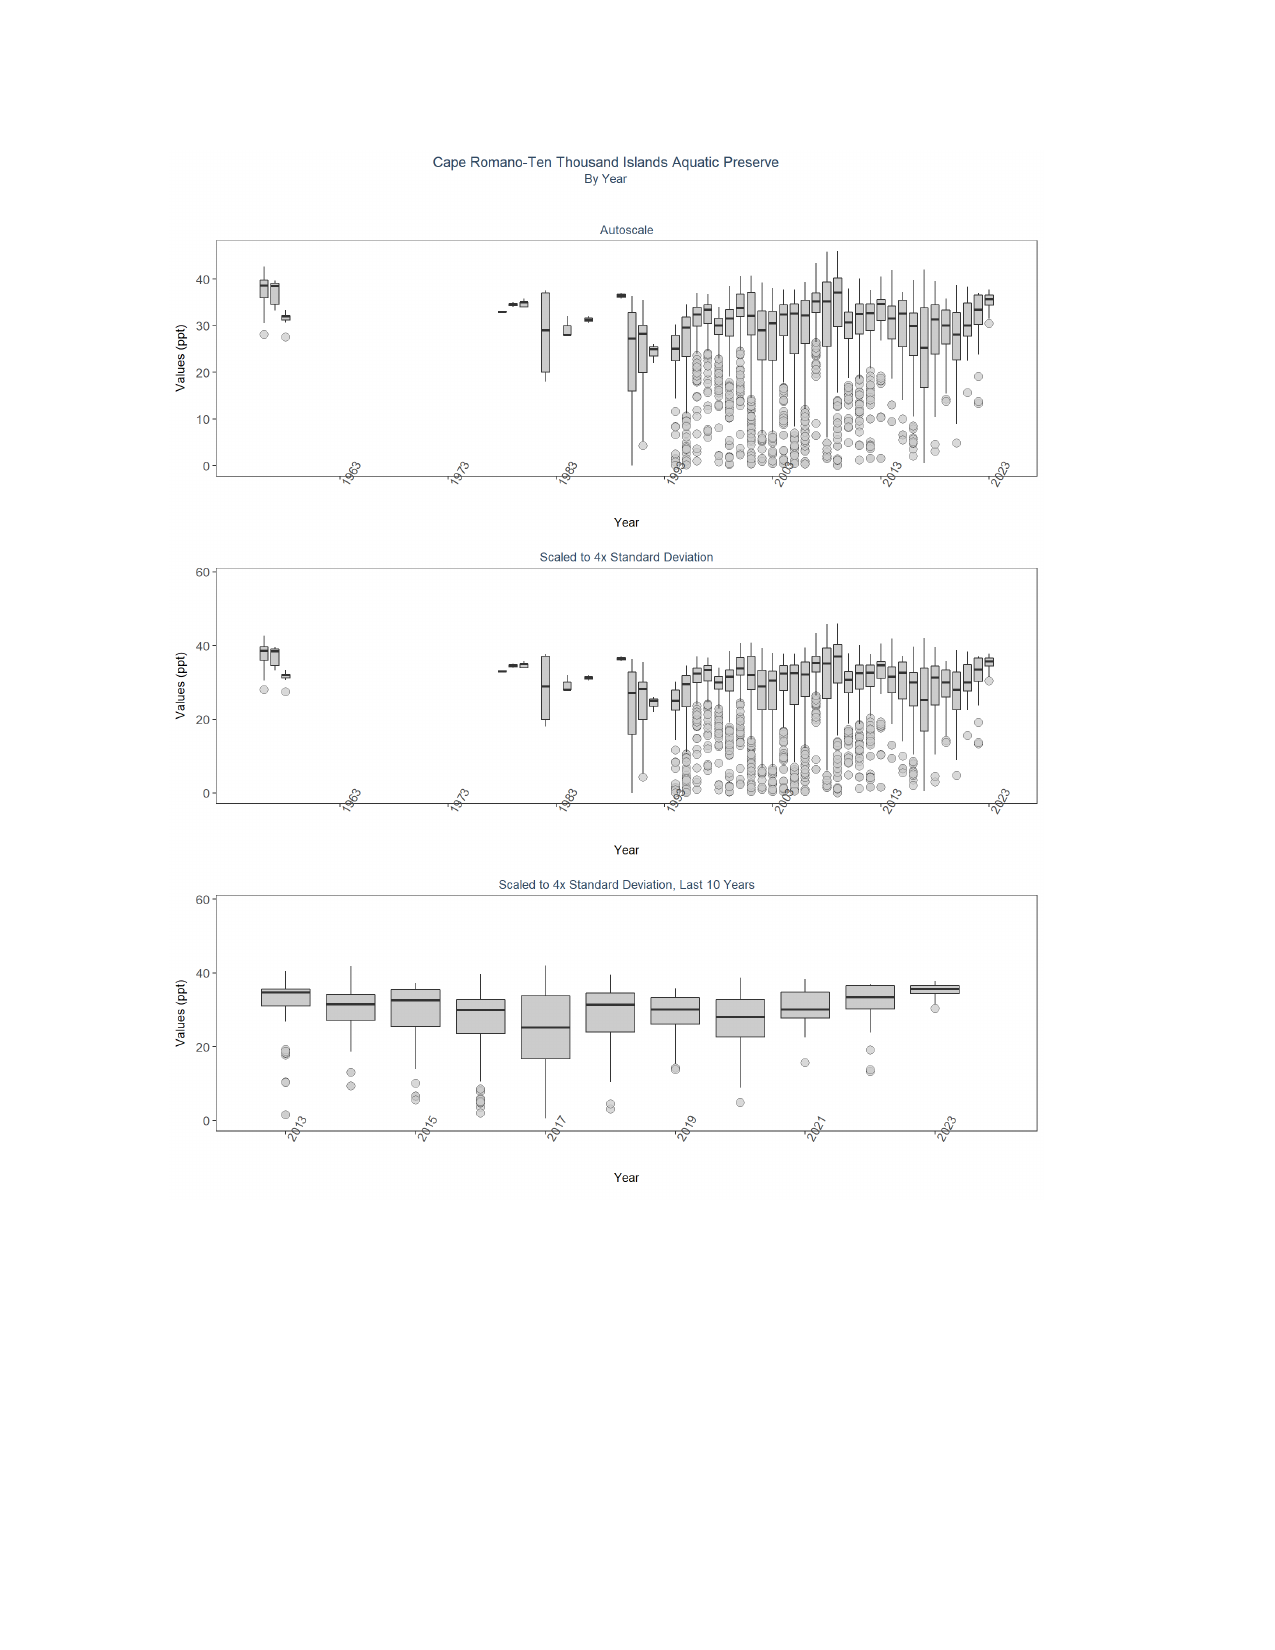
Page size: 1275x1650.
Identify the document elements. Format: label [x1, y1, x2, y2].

picture [168, 150, 1044, 1200]
